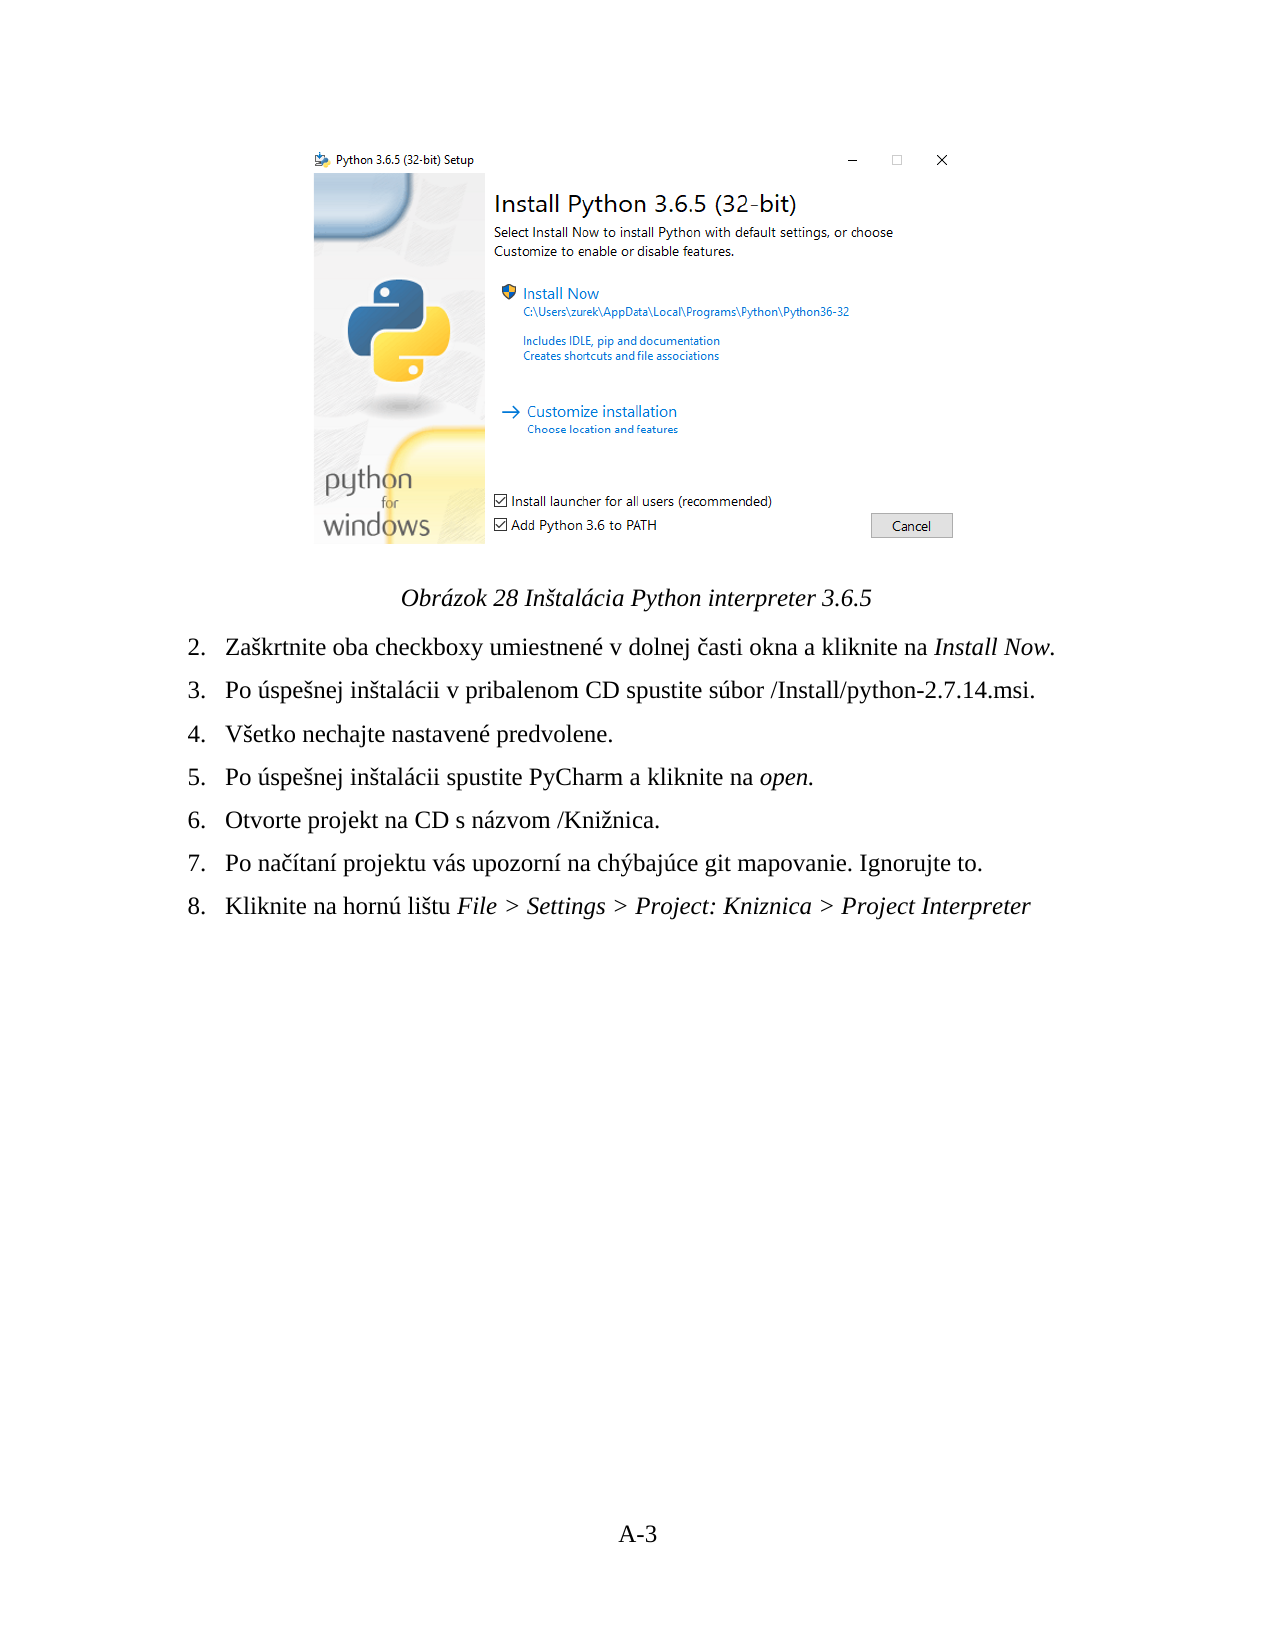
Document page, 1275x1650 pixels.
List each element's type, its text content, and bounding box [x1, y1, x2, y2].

list Kliknite na hornú lištu File > Settings > Project: Kniznica > Project Interpreter [187, 891, 1125, 920]
list Po úspešnej inštalácii spustite PyCharm a kliknite na open. [187, 762, 1125, 791]
list Po načítaní projektu vás upozorní na chýbajúce git mapovanie. Ignorujte to. [187, 848, 1125, 877]
list Zaškrtnite oba checkboxy umiestnené v dolnej časti okna a kliknite na Install Now. [187, 632, 1125, 661]
text Obrázok 28 Inštalácia Python interpreter 3.6.5 [150, 583, 1125, 612]
picture [313, 150, 962, 544]
list Otvorte projekt na CD s názvom /Knižnica. [187, 805, 1125, 834]
list Všetko nechajte nastavené predvolene. [187, 719, 1125, 747]
list Po úspešnej inštalácii v pribalenom CD spustite súbor /Install/python-2.7.14.msi. [187, 676, 1125, 704]
